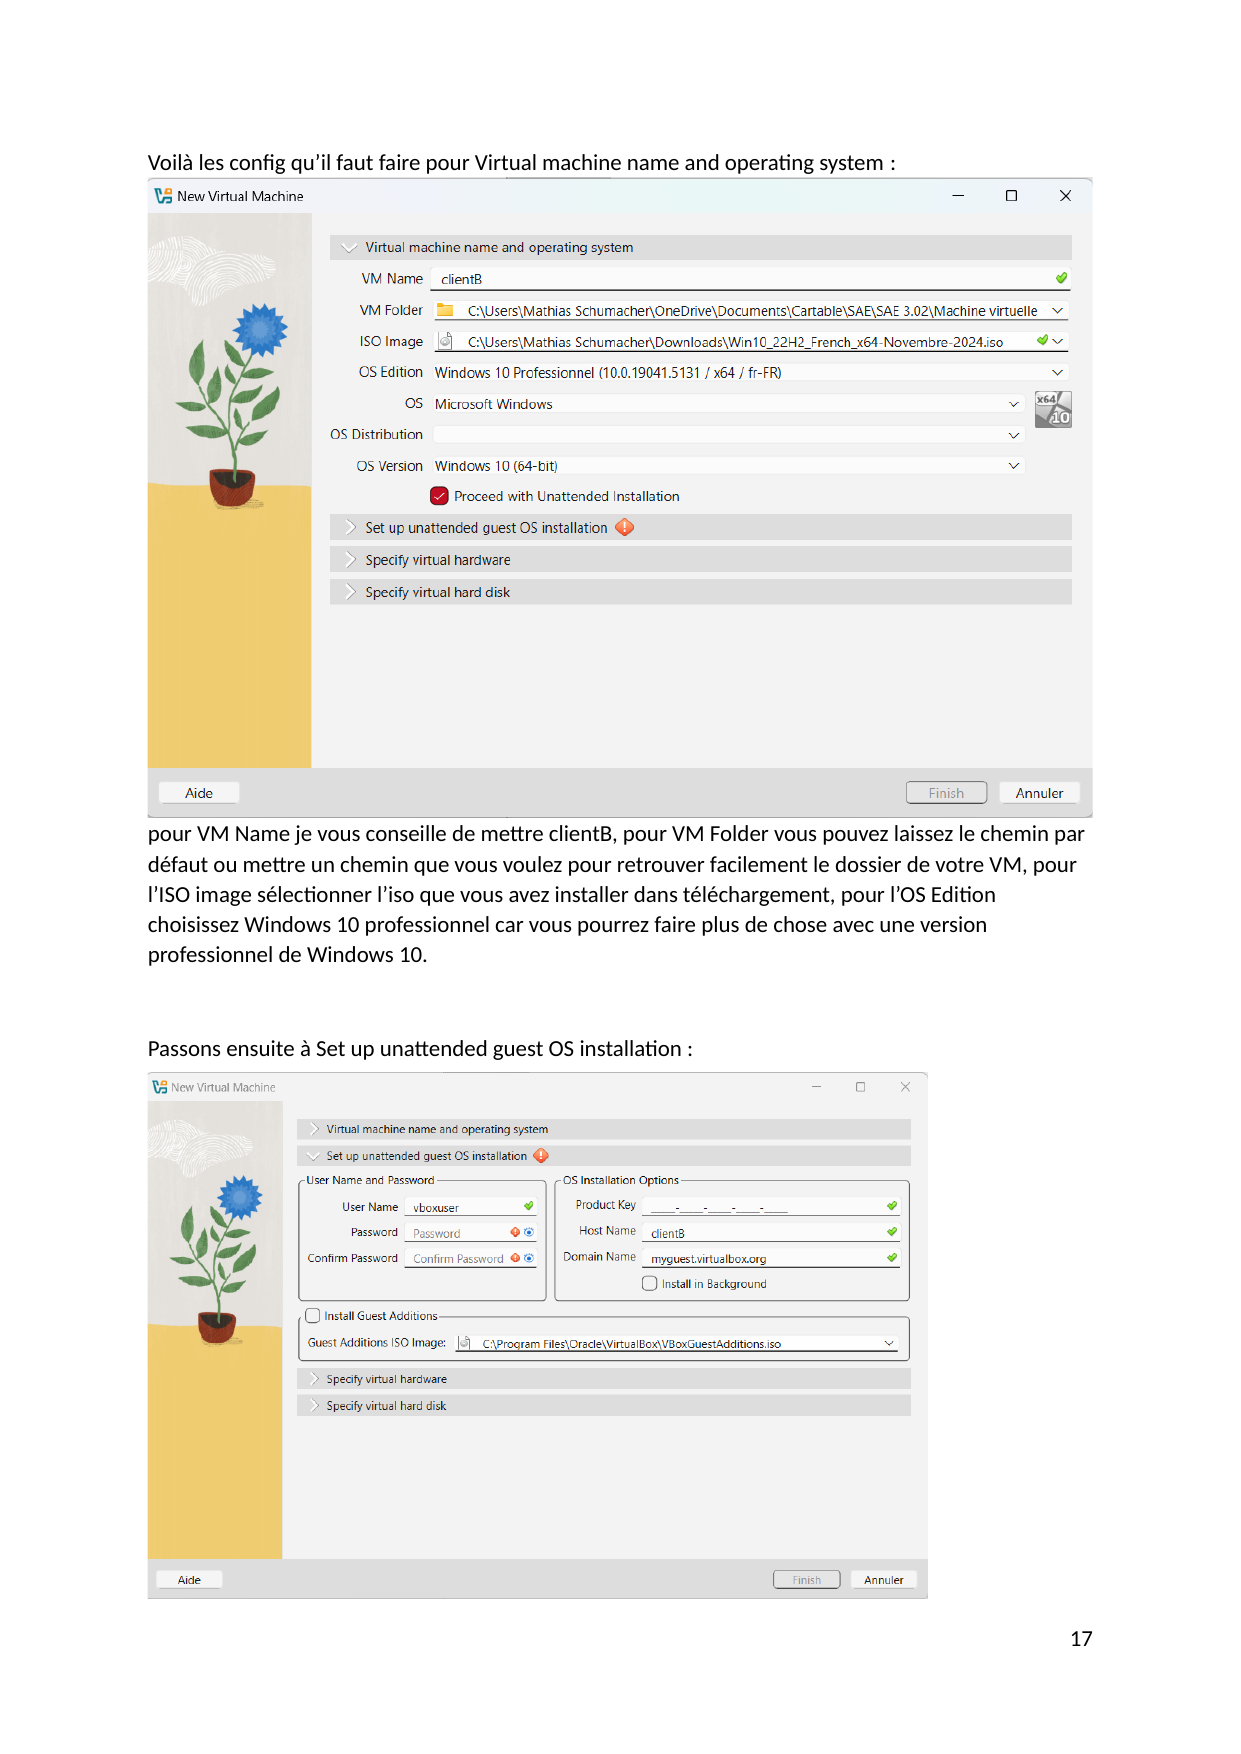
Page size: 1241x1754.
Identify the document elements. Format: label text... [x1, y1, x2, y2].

text Voilà les config qu’il faut faire pour Virtual machine name and operating system : pour VM Name je vous conseille de mettre clientB, pour VM Folder vous pouvez laissez le chemin par défaut ou mettre un chemin que vous voulez pour retrouver facilement le dossier de votre VM, pour l’ISO image sélectionner l’iso que vous avez installer dans téléchargement, pour l’OS Edition choisissez Windows 10 professionnel car vous pourrez faire plus de chose avec une version professionnel de Windows 10. [148, 818, 1093, 968]
picture [147, 177, 1093, 818]
picture [147, 1072, 928, 1599]
text Passons ensuite à Set up unattended guest OS installation : [148, 1034, 1093, 1062]
